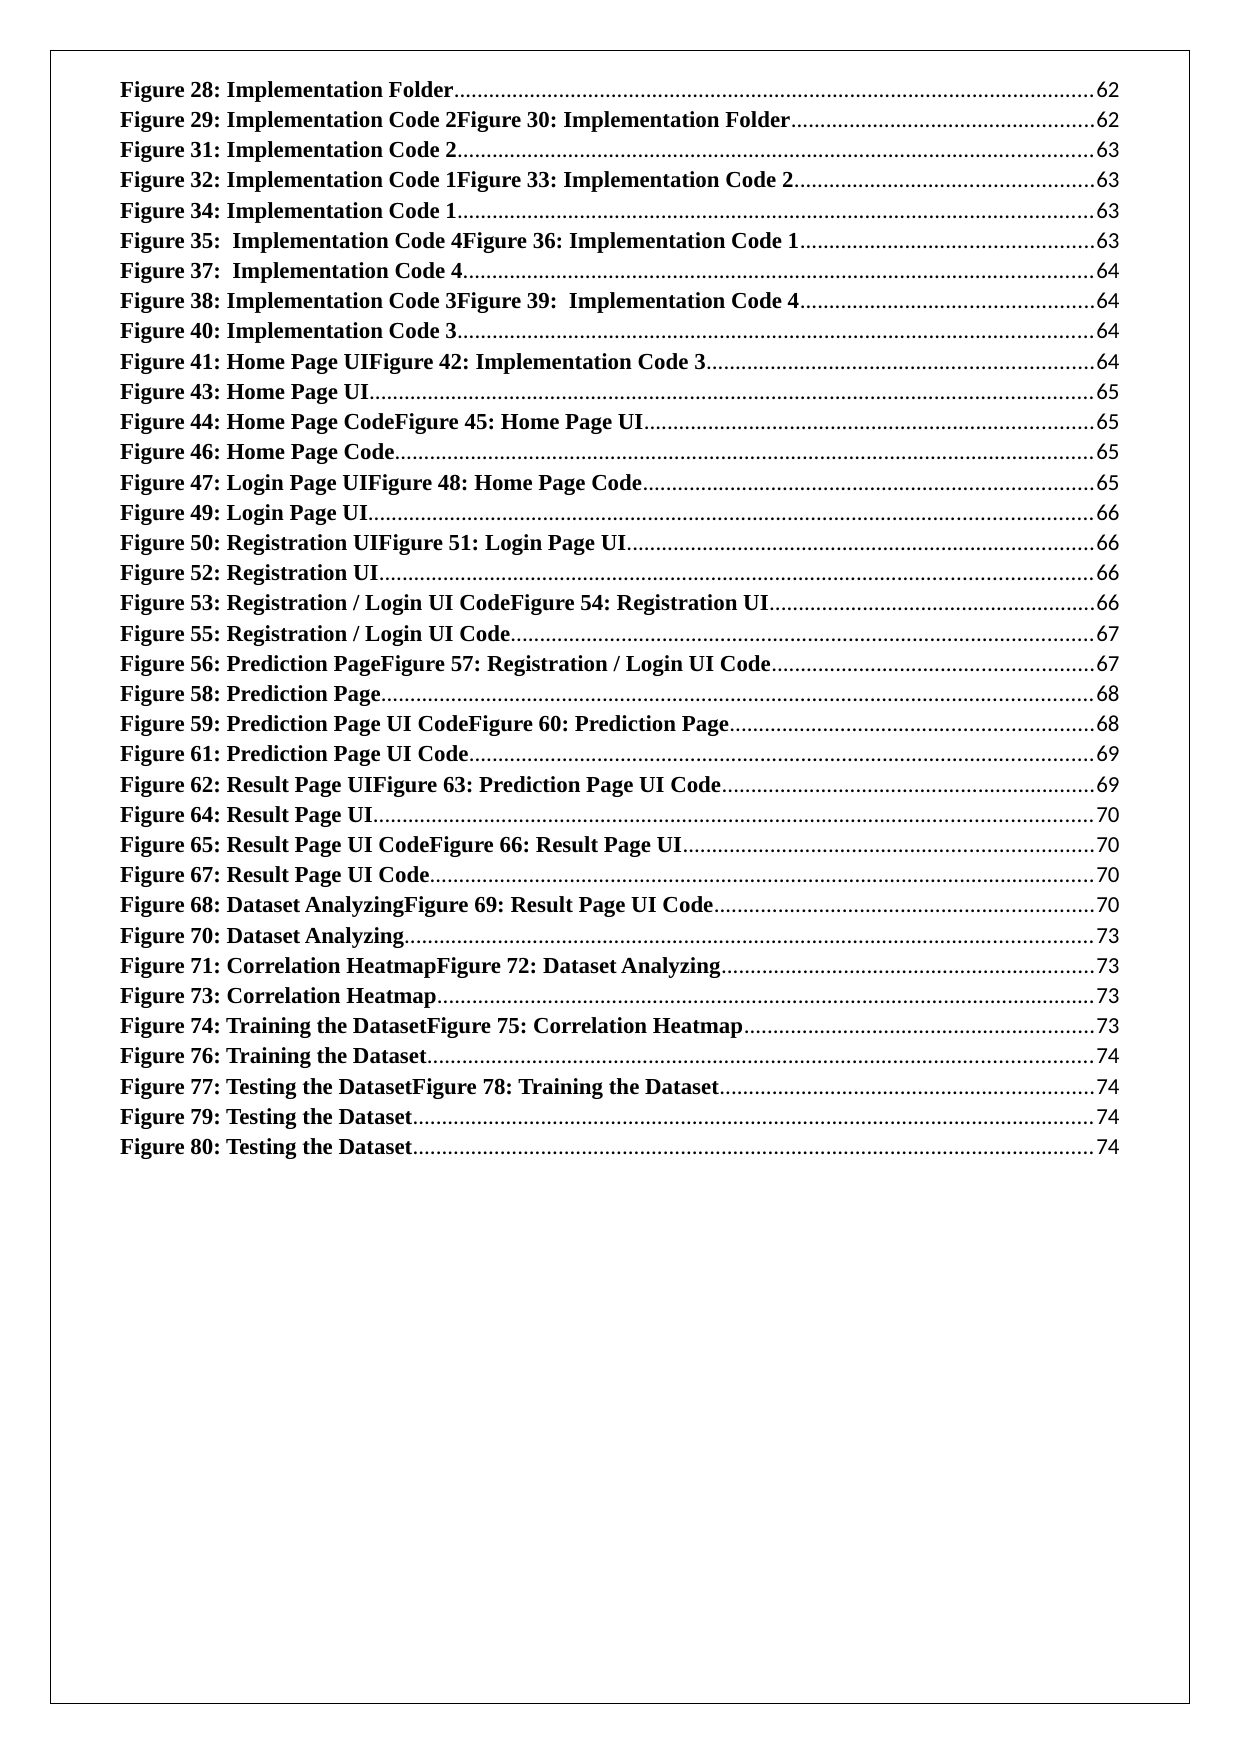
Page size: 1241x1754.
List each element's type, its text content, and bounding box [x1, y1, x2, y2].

text Figure 29: Implementation Code 2Figure 30: Implementation Folder 62 [120, 105, 1120, 133]
text Figure 55: Registration / Login UI Code 67 [120, 619, 1120, 647]
text Figure 37: Implementation Code 4 64 [120, 256, 1120, 284]
text Figure 41: Home Page UIFigure 42: Implementation Code 3 64 [120, 347, 1120, 375]
text Figure 80: Testing the Dataset 74 [120, 1132, 1120, 1160]
text Figure 32: Implementation Code 1Figure 33: Implementation Code 2 63 [120, 166, 1120, 194]
text Figure 52: Registration UI 66 [120, 558, 1120, 586]
text Figure 74: Training the DatasetFigure 75: Correlation Heatmap 73 [120, 1011, 1120, 1039]
text Figure 53: Registration / Login UI CodeFigure 54: Registration UI 66 [120, 588, 1120, 617]
text Figure 40: Implementation Code 3 64 [120, 317, 1120, 345]
text Figure 76: Training the Dataset 74 [120, 1042, 1120, 1070]
text Figure 70: Dataset Analyzing 73 [120, 921, 1120, 949]
text Figure 56: Prediction PageFigure 57: Registration / Login UI Code 67 [120, 649, 1120, 677]
text Figure 68: Dataset AnalyzingFigure 69: Result Page UI Code 70 [120, 891, 1120, 919]
text Figure 61: Prediction Page UI Code 69 [120, 739, 1120, 768]
text Figure 73: Correlation Heatmap 73 [120, 981, 1120, 1009]
text Figure 58: Prediction Page 68 [120, 679, 1120, 707]
text Figure 50: Registration UIFigure 51: Login Page UI 66 [120, 528, 1120, 556]
text Figure 44: Home Page CodeFigure 45: Home Page UI 65 [120, 407, 1120, 435]
text Figure 49: Login Page UI 66 [120, 498, 1120, 526]
text Figure 67: Result Page UI Code 70 [120, 860, 1120, 888]
text Figure 65: Result Page UI CodeFigure 66: Result Page UI 70 [120, 830, 1120, 858]
text Figure 64: Result Page UI 70 [120, 800, 1120, 828]
text Figure 77: Testing the DatasetFigure 78: Training the Dataset 74 [120, 1072, 1120, 1100]
text Figure 38: Implementation Code 3Figure 39: Implementation Code 4 64 [120, 286, 1120, 314]
text Figure 35: Implementation Code 4Figure 36: Implementation Code 1 63 [120, 226, 1120, 254]
text Figure 62: Result Page UIFigure 63: Prediction Page UI Code 69 [120, 770, 1120, 798]
text Figure 31: Implementation Code 2 63 [120, 135, 1120, 163]
text Figure 28: Implementation Folder 62 [120, 75, 1120, 103]
text Figure 47: Login Page UIFigure 48: Home Page Code 65 [120, 468, 1120, 496]
text Figure 46: Home Page Code 65 [120, 437, 1120, 466]
text Figure 43: Home Page UI 65 [120, 377, 1120, 405]
text Figure 59: Prediction Page UI CodeFigure 60: Prediction Page 68 [120, 709, 1120, 737]
text Figure 71: Correlation HeatmapFigure 72: Dataset Analyzing 73 [120, 951, 1120, 979]
text Figure 34: Implementation Code 1 63 [120, 196, 1120, 224]
text Figure 79: Testing the Dataset 74 [120, 1102, 1120, 1130]
